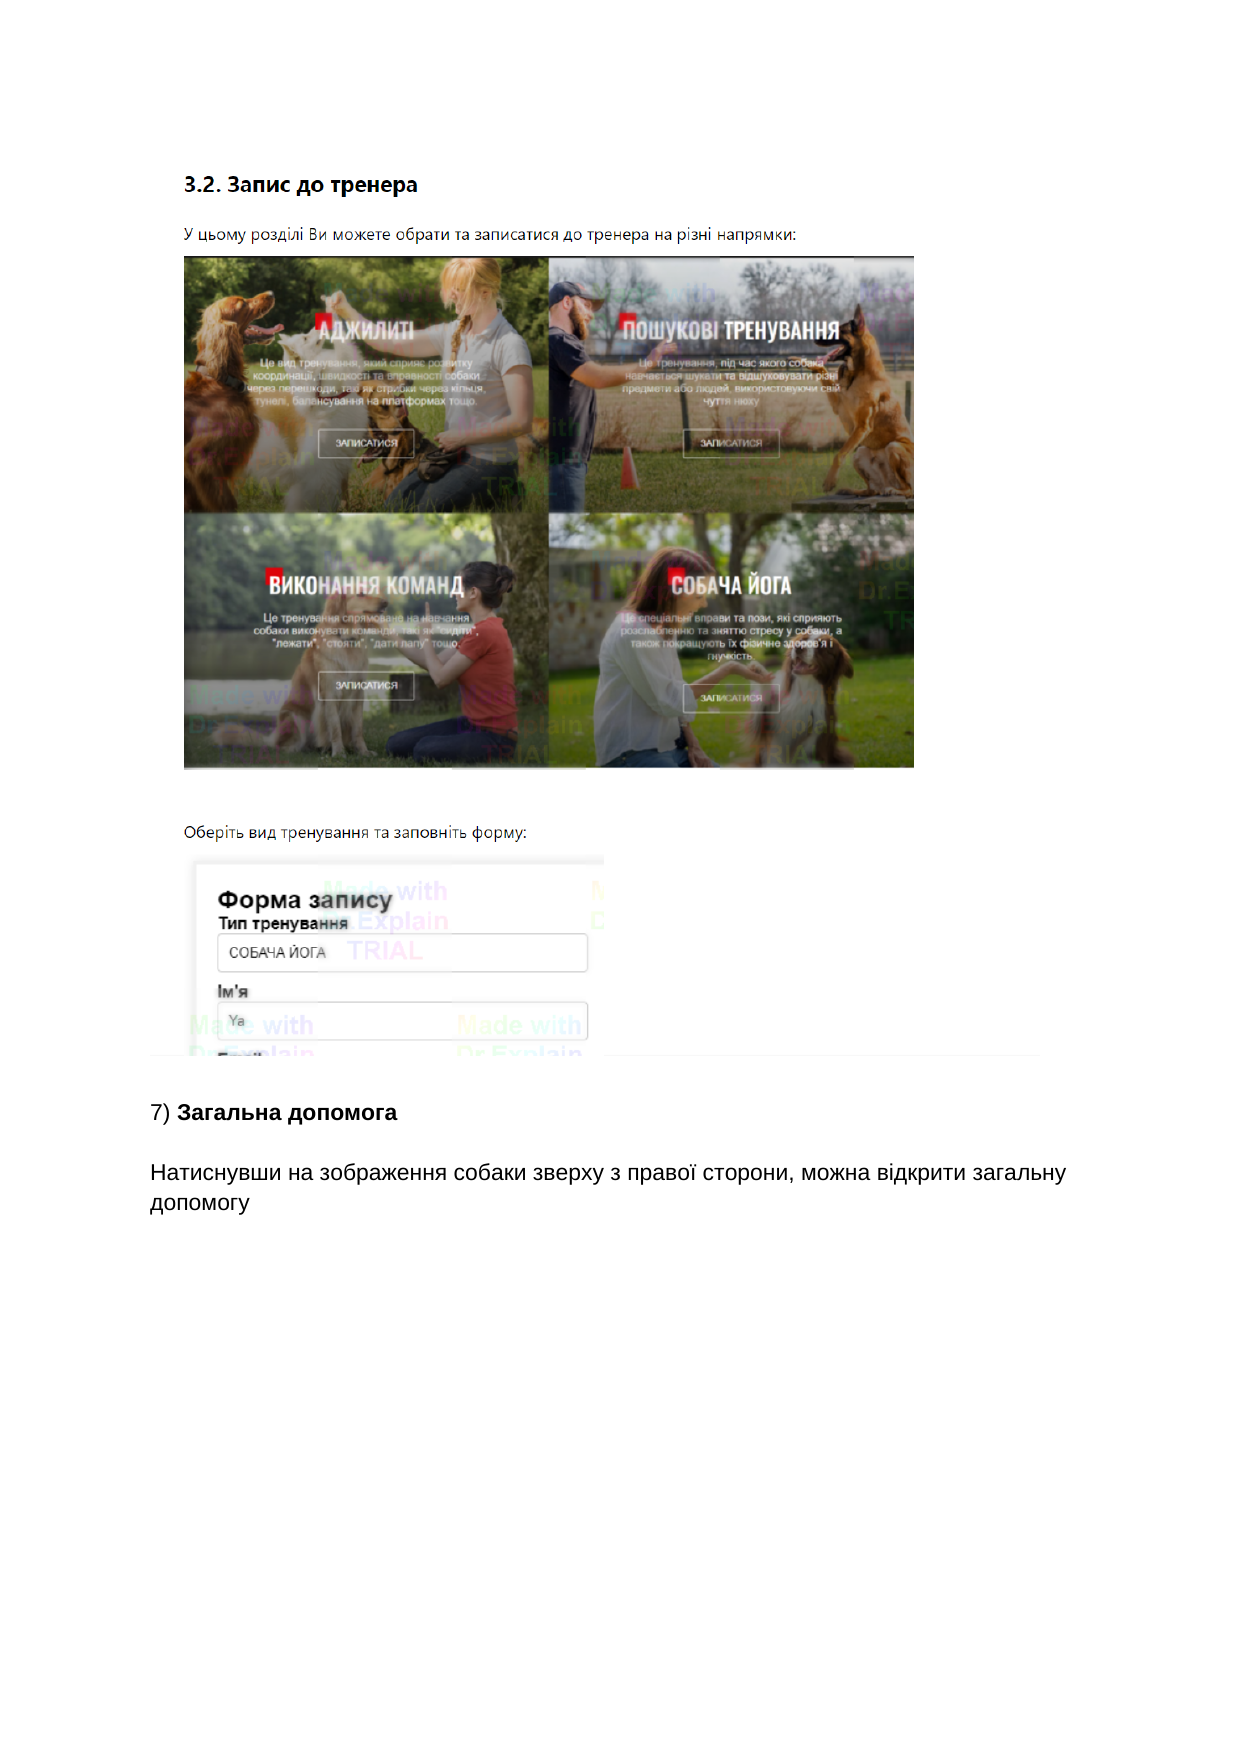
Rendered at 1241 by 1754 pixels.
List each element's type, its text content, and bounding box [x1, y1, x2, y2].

text 7) Загальна допомога [150, 1098, 1090, 1125]
picture [150, 150, 1040, 1056]
text Натиснувши на зображення собаки зверху з правої сторони, можна відкрити загальну допомогу [150, 1159, 1090, 1215]
